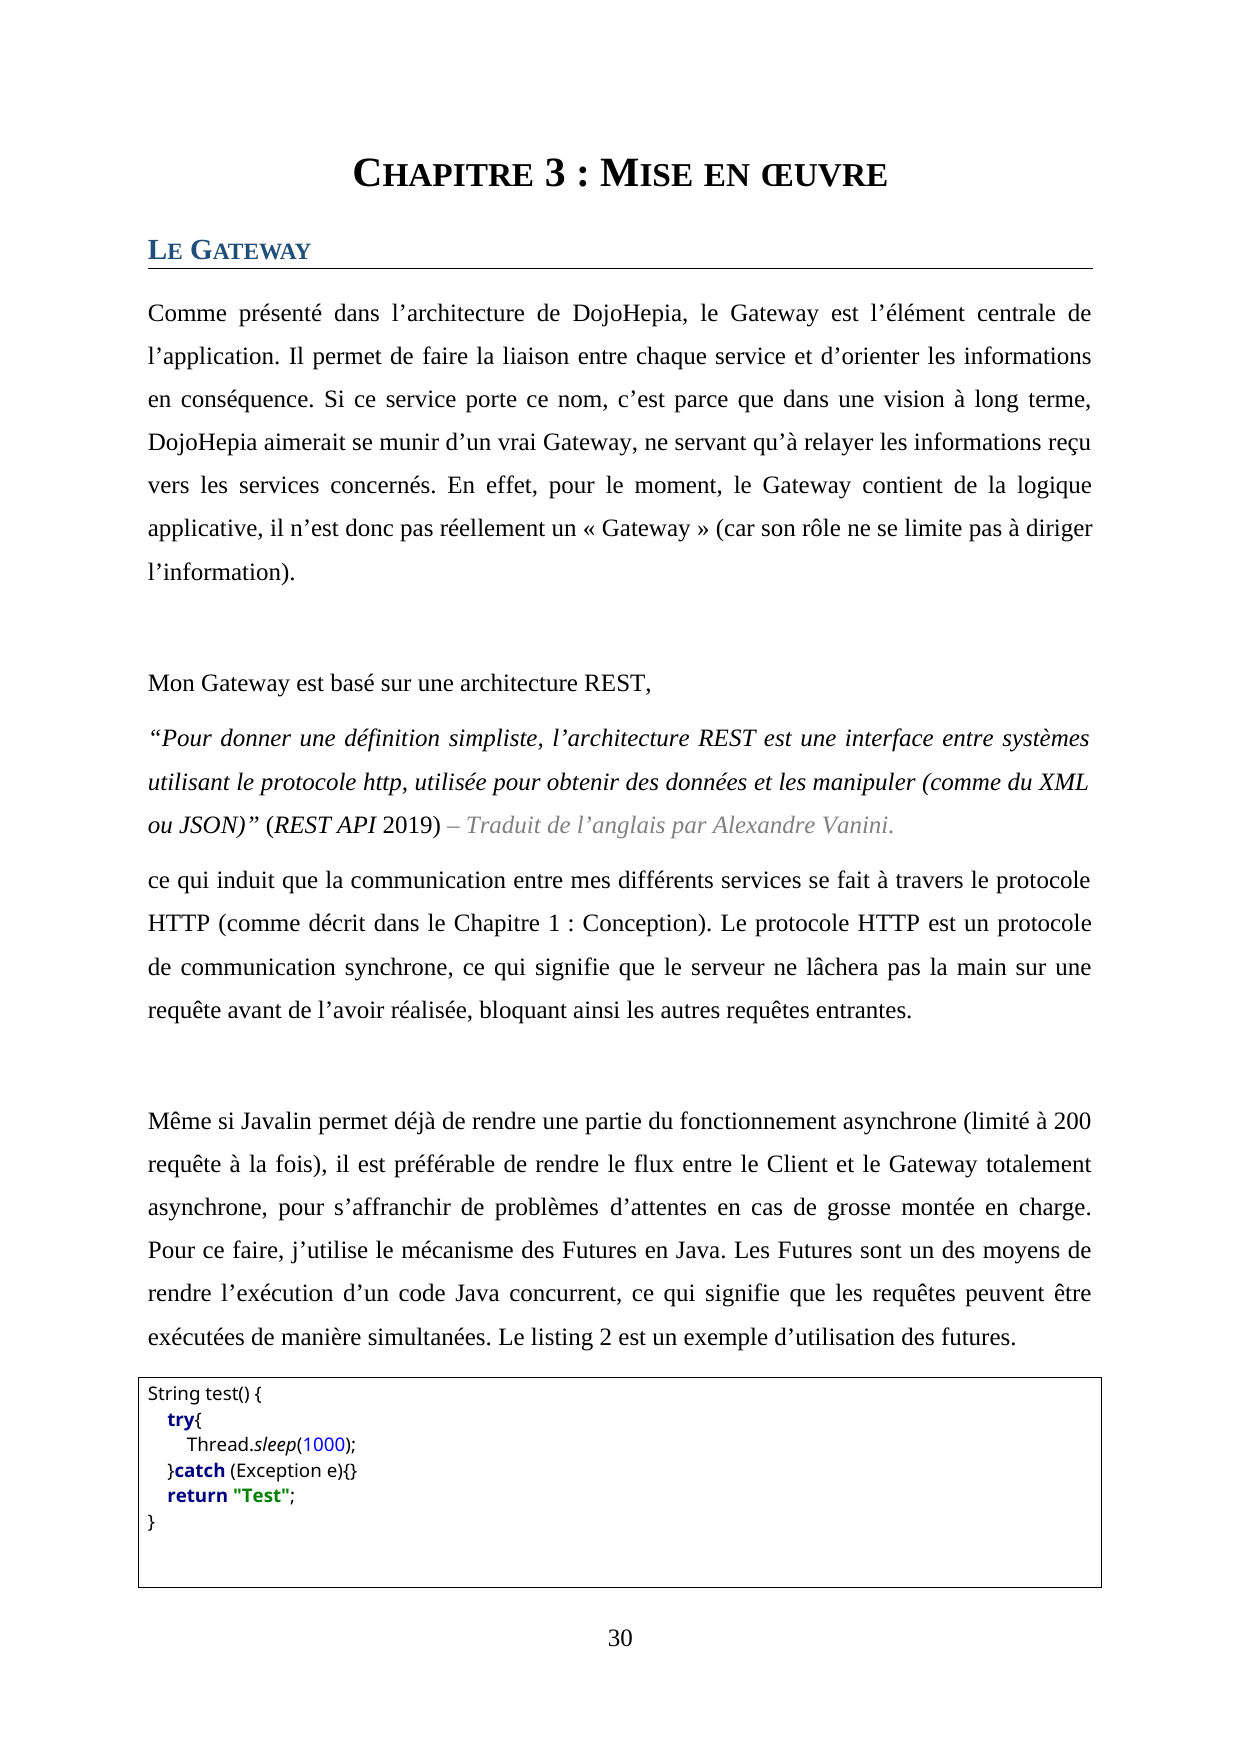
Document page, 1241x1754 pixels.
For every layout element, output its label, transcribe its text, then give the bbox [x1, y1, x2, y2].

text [139, 1378, 1101, 1587]
text Même si Javalin permet déjà de rendre une partie du fonctionnement asynchrone (limité à 200 requête à la fois), il est préférable de rendre le flux entre le Client et le Gateway totalement asynchrone, pour s’affranchir de problèmes d’attentes en cas de grosse montée en charge. Pour ce faire, j’utilise le mécanisme des Futures en Java. Les Futures sont un des moyens de rendre l’exécution d’un code Java concurrent, ce qui signifie que les requêtes peuvent être exécutées de manière simultanées. Le listing 2 est un exemple d’utilisation des futures. [148, 1106, 1093, 1350]
text Comme présenté dans l’architecture de DojoHepia, le Gateway est l’élément centrale de l’application. Il permet de faire la liaison entre chaque service et d’orienter les informations en conséquence. Si ce service porte ce nom, c’est parce que dans une vision à long terme, DojoHepia aimerait se munir d’un vrai Gateway, ne servant qu’à relayer les informations reçu vers les services concernés. En effet, pour le moment, le Gateway contient de la logique applicative, il n’est donc pas réellement un « Gateway » (car son rôle ne se limite pas à diriger l’information). [148, 298, 1093, 585]
text “Pour donner une définition simpliste, l’architecture REST est une interface entre systèmes utilisant le protocole http, utilisée pour obtenir des données et les manipuler (comme du XML ou JSON)” (REST API 2019) – Traduit de l’anglais par Alexandre Vanini. [148, 723, 1093, 838]
text Mon Gateway est basé sur une architecture REST, [148, 668, 1093, 697]
text ce qui induit que la communication entre mes différents services se fait à travers le protocole HTTP (comme décrit dans le Chapitre 1 : Conception). Le protocole HTTP est un protocole de communication synchrone, ce qui signifie que le serveur ne lâchera pas la main sur une requête avant de l’avoir réalisée, bloquant ainsi les autres requêtes entrantes. [148, 865, 1093, 1023]
subtitle Le Gateway [148, 232, 1093, 268]
title Chapitre 3 : Mise en œuvre [148, 148, 1093, 196]
